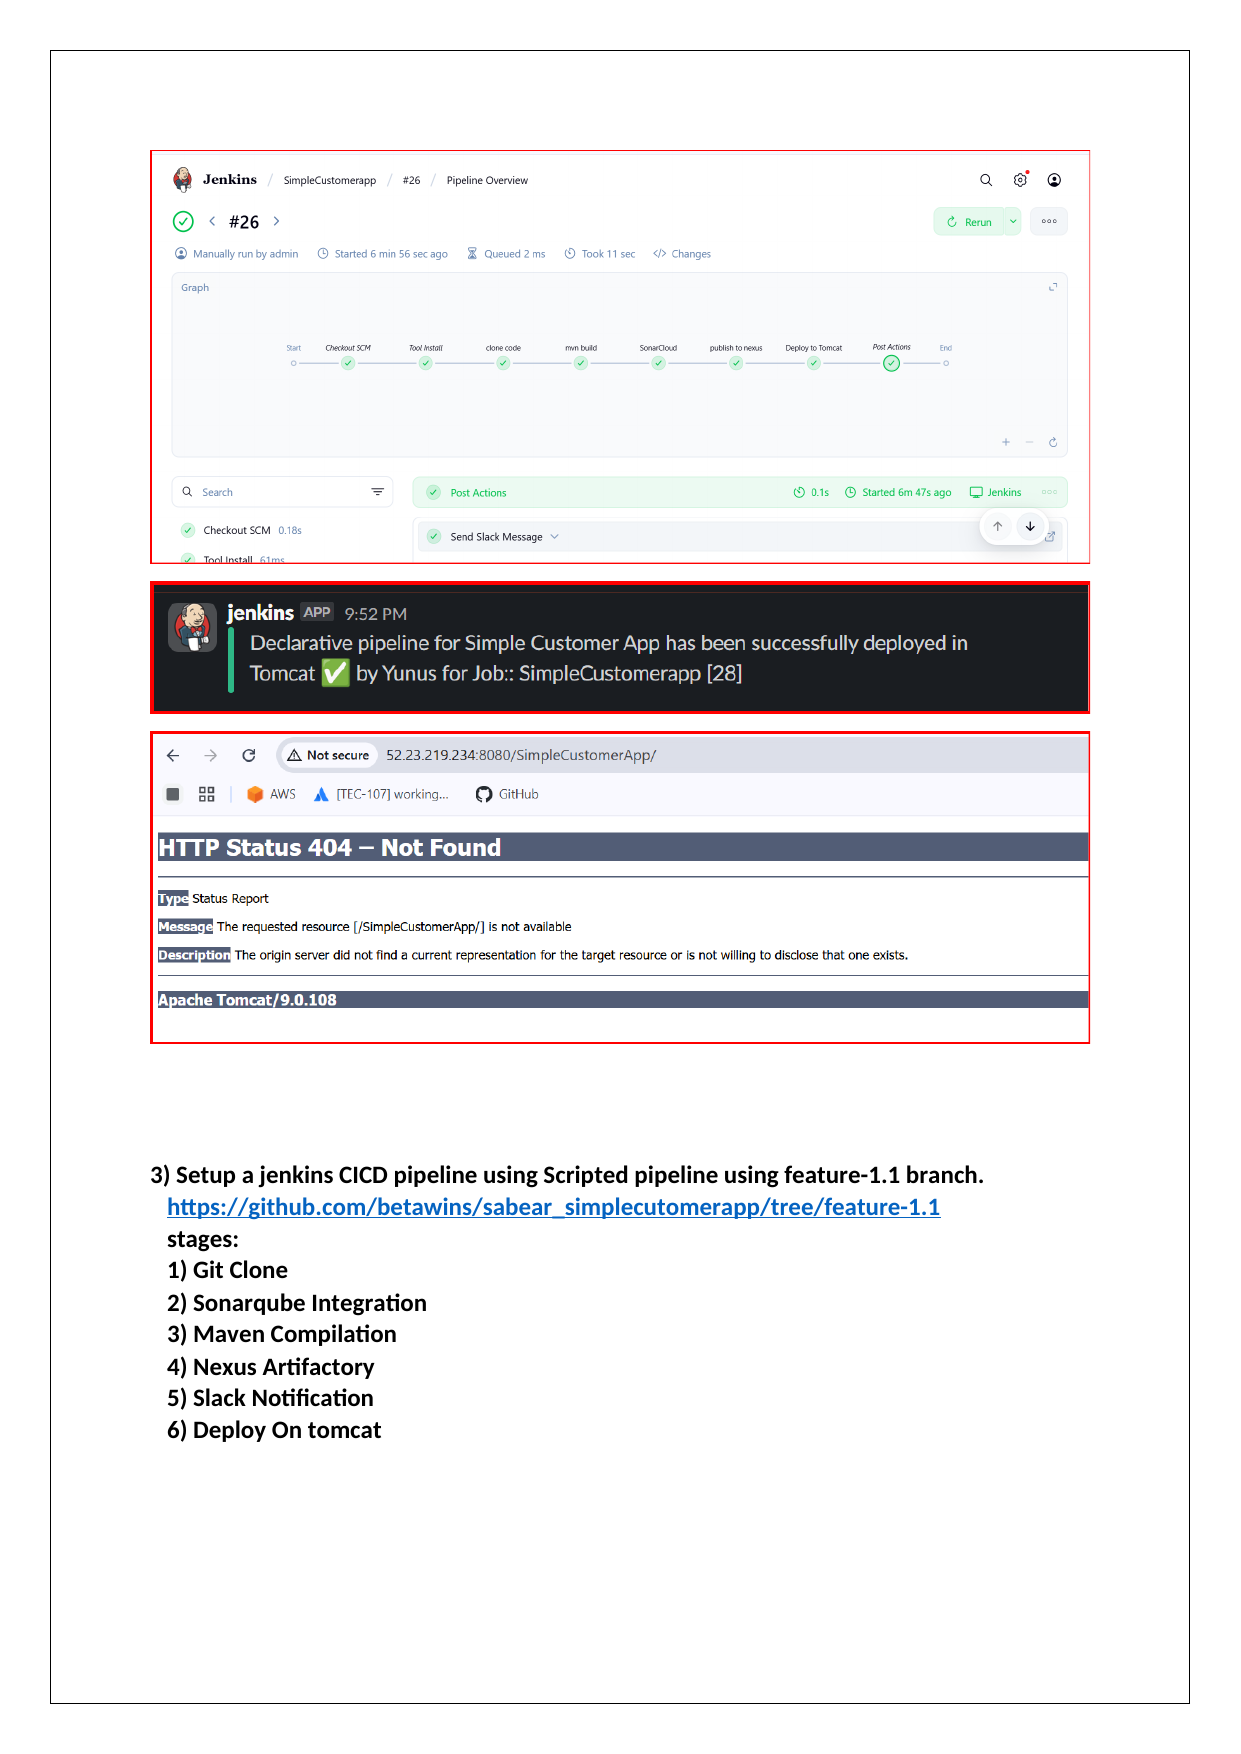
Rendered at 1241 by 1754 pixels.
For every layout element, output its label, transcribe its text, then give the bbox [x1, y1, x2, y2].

text 3) Setup a jenkins CICD pipeline using Scripted pipeline using feature-1.1 branch. https://github.com/betawins/sabear_simplecutomerapp/tree/feature-1.1 stages: 1) Git Clone 2) Sonarqube Integration 3) Maven Compilation 4) Nexus Artifactory 5) Slack Notification 6) Deploy On tomcat [150, 1159, 1090, 1445]
picture [150, 731, 1091, 1044]
picture [150, 150, 1091, 564]
picture [150, 581, 1091, 714]
